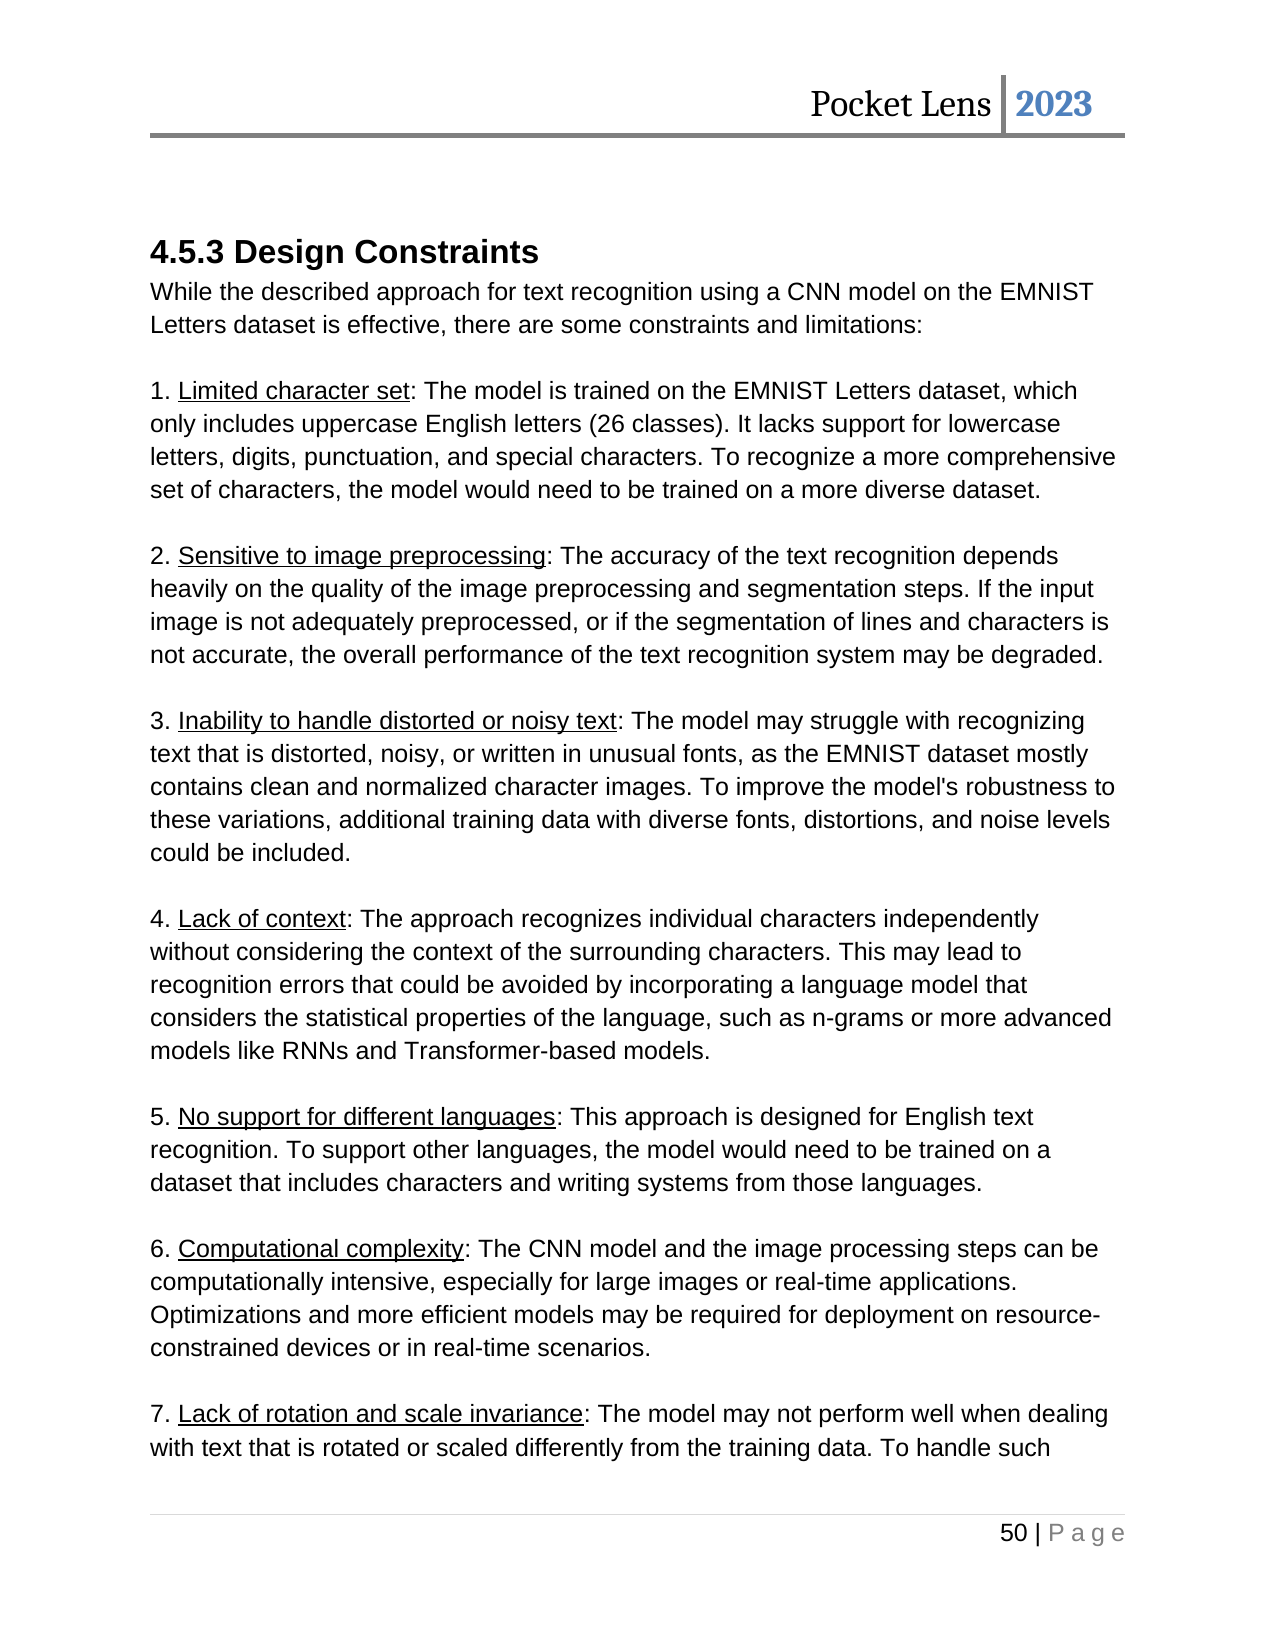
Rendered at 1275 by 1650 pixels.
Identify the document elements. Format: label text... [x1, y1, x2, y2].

text 5. No support for different languages: This approach is designed for English text recognition. To support other languages, the model would need to be trained on a dataset that includes characters and writing systems from those languages. [150, 1102, 1125, 1197]
subtitle Design Constraints [150, 233, 1125, 271]
text 3. Inability to handle distorted or noisy text: The model may struggle with recognizing text that is distorted, noisy, or written in unusual fonts, as the EMNIST dataset mostly contains clean and normalized character images. To improve the model's robustness to these variations, additional training data with diverse fonts, distortions, and noise levels could be included. [150, 706, 1125, 867]
text While the described approach for text recognition using a CNN model on the EMNIST Letters dataset is effective, there are some constraints and limitations: [150, 277, 1125, 338]
text 1. Limited character set: The model is trained on the EMNIST Letters dataset, which only includes uppercase English letters (26 classes). It lacks support for lowercase letters, digits, punctuation, and special characters. To recognize a more comprehensive set of characters, the model would need to be trained on a more diverse dataset. [150, 376, 1125, 504]
text 2. Sensitive to image preprocessing: The accuracy of the text recognition depends heavily on the quality of the image preprocessing and segmentation steps. If the input image is not adequately preprocessed, or if the segmentation of lines and characters is not accurate, the overall performance of the text recognition system may be degraded. [150, 541, 1125, 669]
text 4. Lack of context: The approach recognizes individual characters independently without considering the context of the surrounding characters. This may lead to recognition errors that could be avoided by incorporating a language model that considers the statistical properties of the language, such as n-grams or more advanced models like RNNs and Transformer-based models. [150, 904, 1125, 1065]
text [150, 1399, 1125, 1461]
text 6. Computational complexity: The CNN model and the image processing steps can be computationally intensive, especially for large images or real-time applications. Optimizations and more efficient models may be required for deployment on resource-constrained devices or in real-time scenarios. [150, 1234, 1125, 1362]
